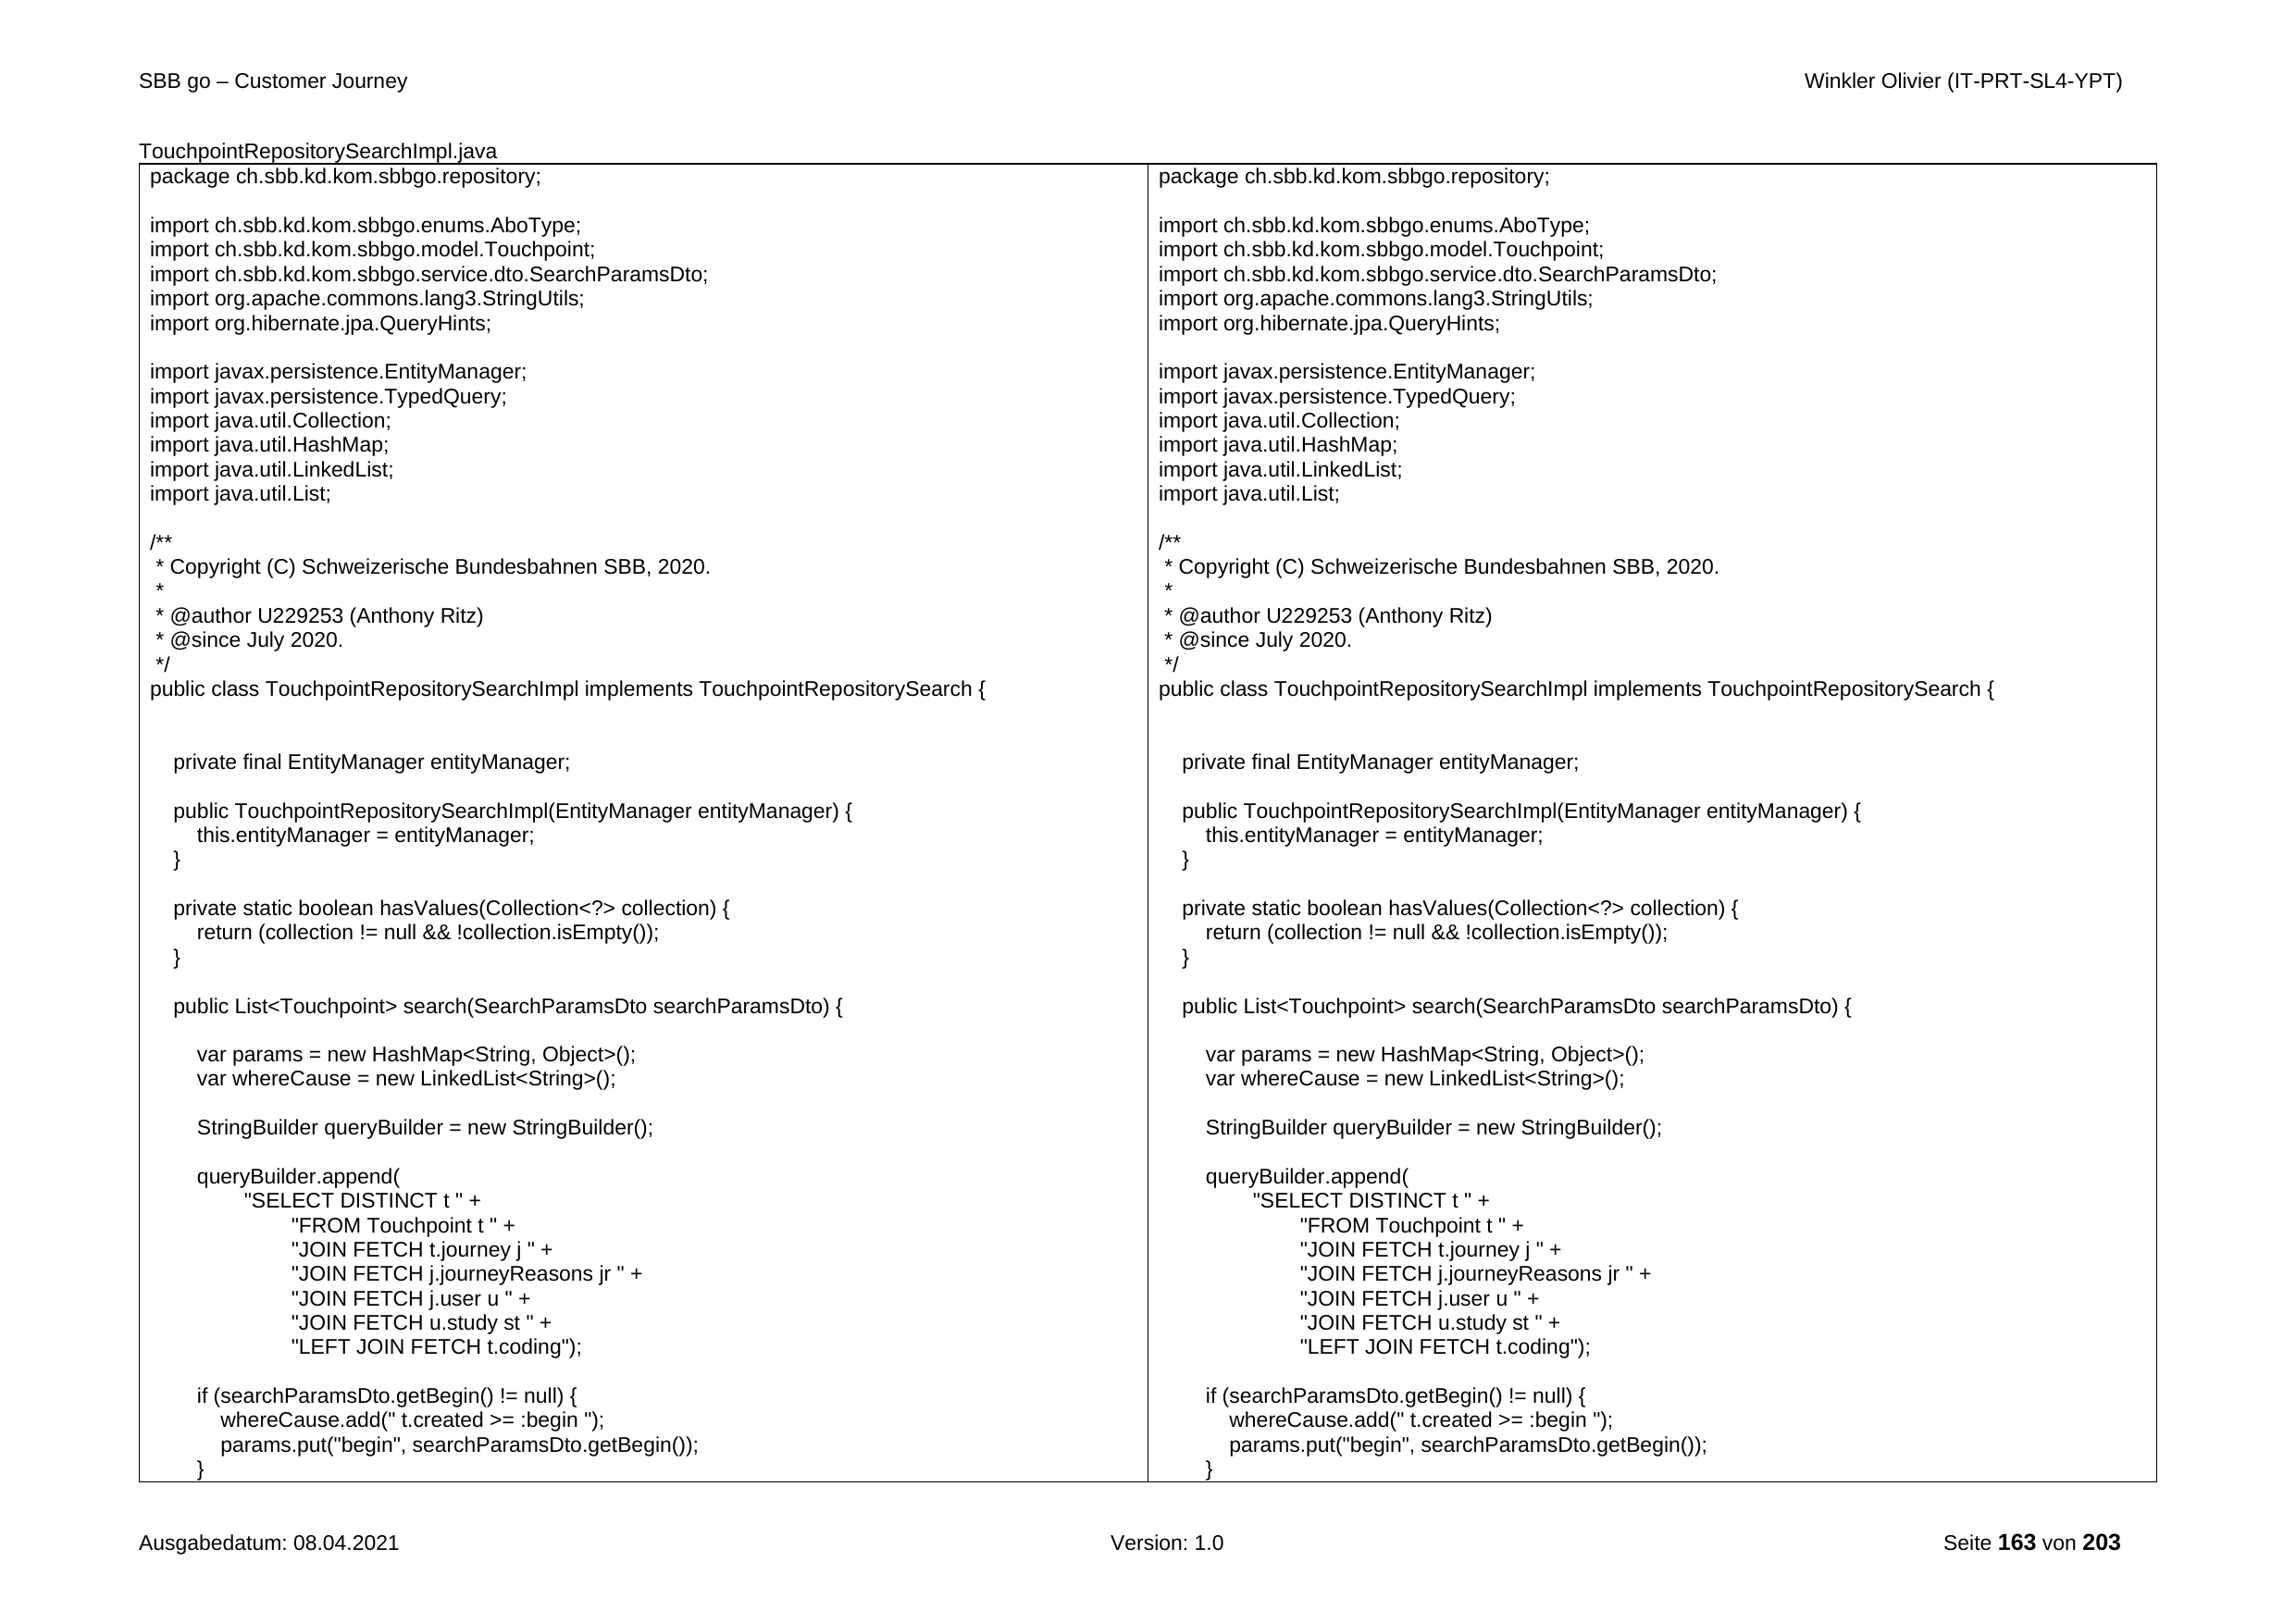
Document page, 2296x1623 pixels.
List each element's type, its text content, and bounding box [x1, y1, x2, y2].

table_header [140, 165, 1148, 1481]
text TouchpointRepositorySearchImpl.java [139, 139, 2156, 163]
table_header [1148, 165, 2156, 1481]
